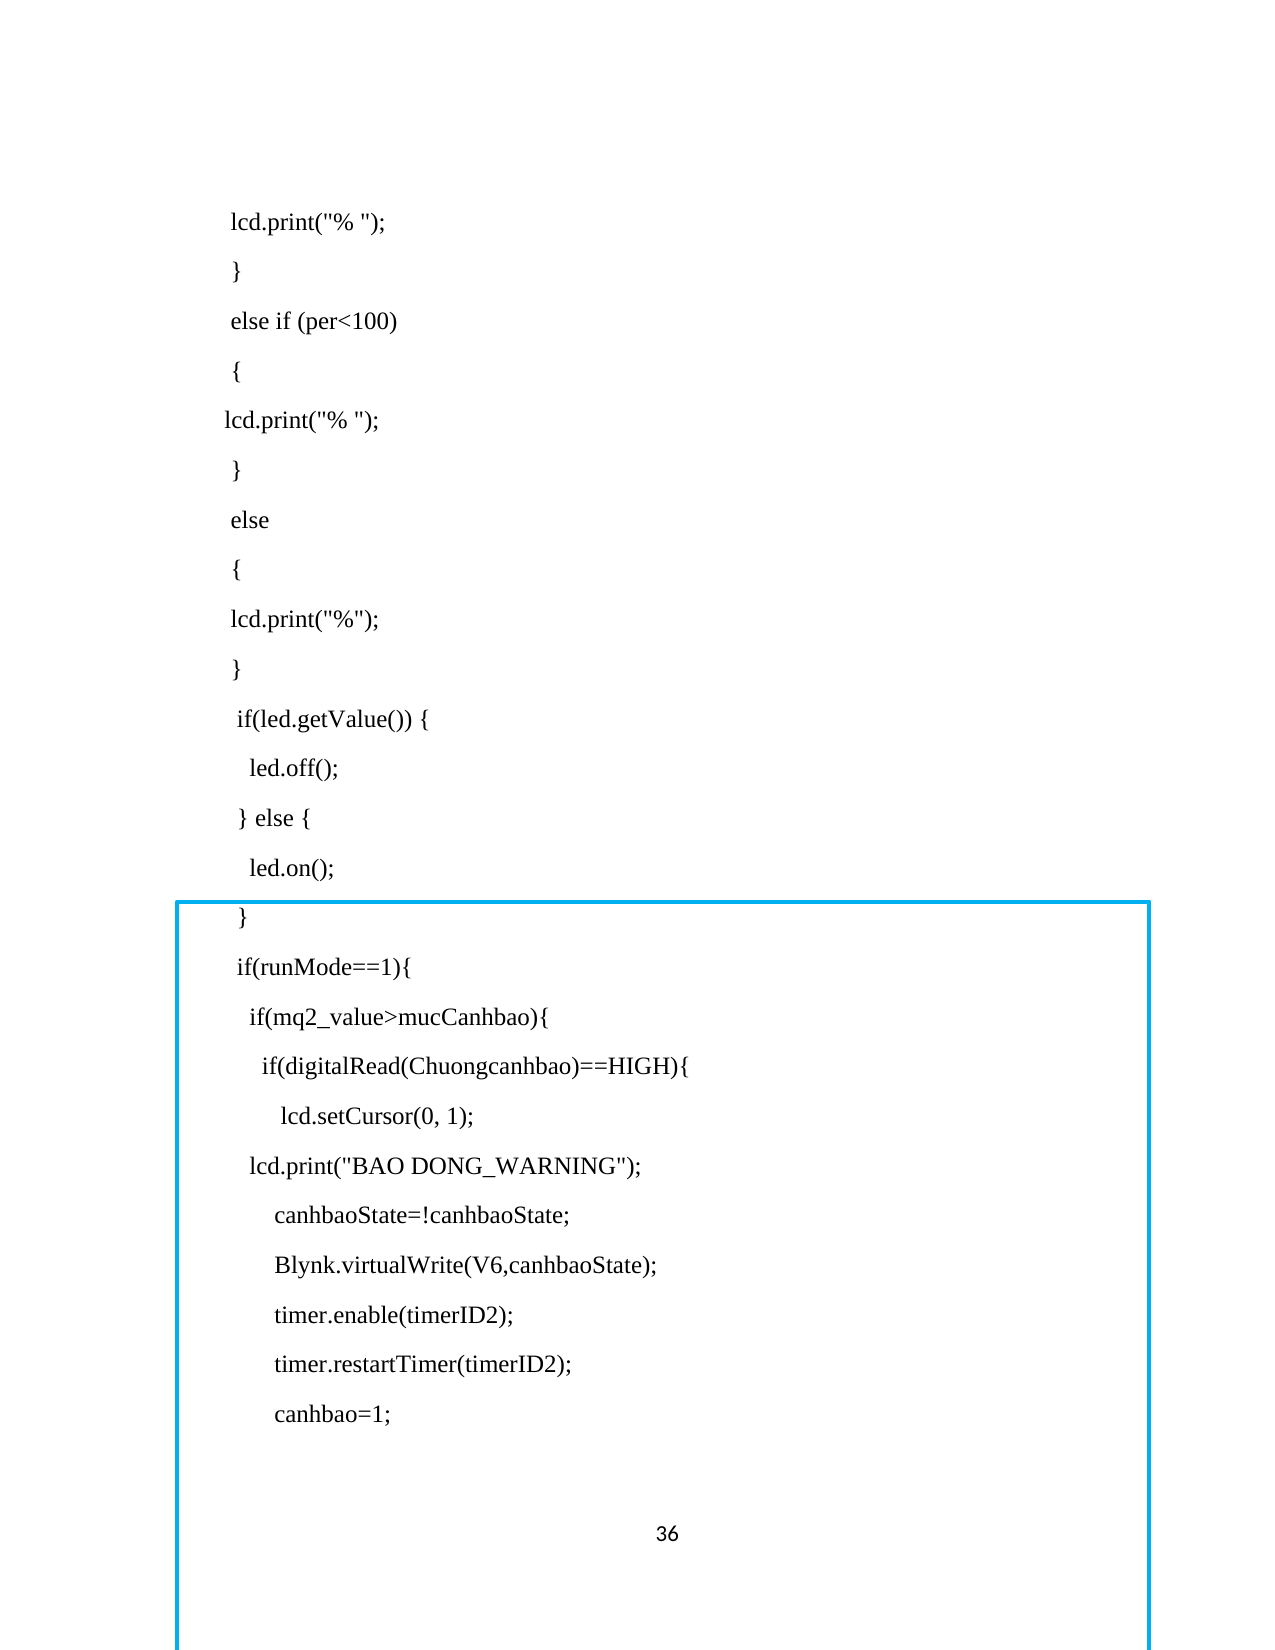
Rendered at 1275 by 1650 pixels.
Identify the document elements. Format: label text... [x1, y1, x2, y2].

text lcd.print("% "); [224, 406, 1157, 434]
text if(led.getValue()) { [224, 704, 1157, 732]
text canhbaoState=!canhbaoState; [224, 1201, 1157, 1229]
text if(runMode==1){ [224, 952, 1157, 981]
text lcd.setCursor(0, 1); [224, 1101, 1157, 1130]
text { [224, 554, 1157, 583]
text } [224, 654, 1157, 683]
text { [224, 356, 1157, 384]
text else [224, 505, 1157, 534]
text timer.enable(timerID2); [224, 1300, 1157, 1329]
text led.on(); [224, 853, 1157, 881]
text } else { [224, 803, 1157, 832]
text led.off(); [224, 753, 1157, 782]
text timer.restartTimer(timerID2); [224, 1349, 1157, 1378]
text else if (per<100) [224, 306, 1157, 335]
text lcd.print("BAO DONG_WARNING"); [224, 1151, 1157, 1179]
text lcd.print("%"); [224, 604, 1157, 633]
text lcd.print("% "); [224, 207, 1157, 236]
text } [224, 256, 1157, 285]
text if(digitalRead(Chuongcanhbao)==HIGH){ [224, 1051, 1157, 1080]
text } [224, 902, 1157, 931]
text if(mq2_value>mucCanhbao){ [224, 1002, 1157, 1031]
text } [224, 455, 1157, 484]
text canhbao=1; [224, 1399, 1157, 1428]
text Blynk.virtualWrite(V6,canhbaoState); [224, 1250, 1157, 1279]
